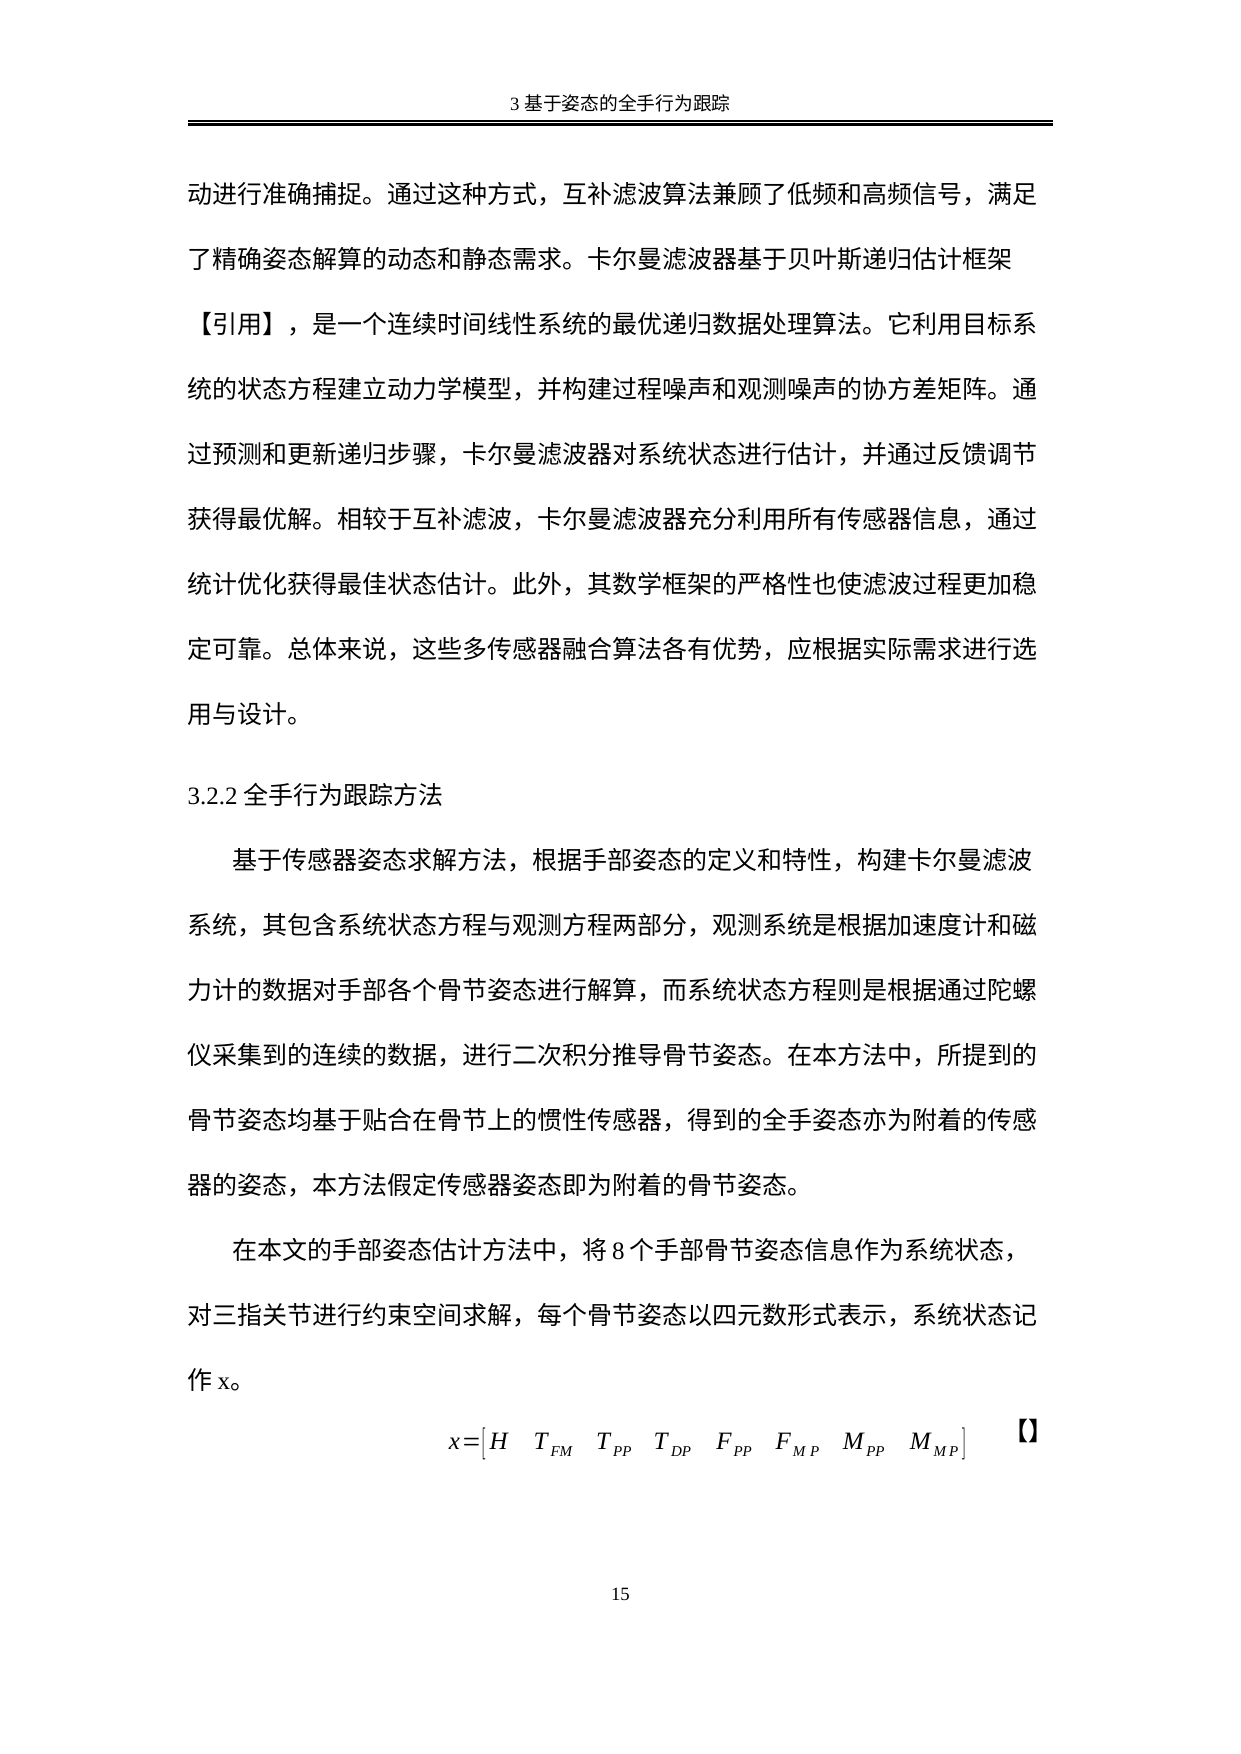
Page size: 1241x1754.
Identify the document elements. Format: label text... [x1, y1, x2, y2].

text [187, 160, 1053, 745]
text 在本文的手部姿态估计方法中，将8个手部骨节姿态信息作为系统状态，对三指关节进行约束空间求解，每个骨节姿态以四元数形式表示，系统状态记作x。 [187, 1216, 1053, 1411]
subtitle 3.2.2 全手行为跟踪方法 [187, 761, 1053, 826]
text 基于传感器姿态求解方法，根据手部姿态的定义和特性，构建卡尔曼滤波系统，其包含系统状态方程与观测方程两部分，观测系统是根据加速度计和磁力计的数据对手部各个骨节姿态进行解算，而系统状态方程则是根据通过陀螺仪采集到的连续的数据，进行二次积分推导骨节姿态。在本方法中，所提到的骨节姿态均基于贴合在骨节上的惯性传感器，得到的全手姿态亦为附着的传感器的姿态，本方法假定传感器姿态即为附着的骨节姿态。 [187, 826, 1053, 1216]
text 【】 [187, 1411, 1053, 1476]
